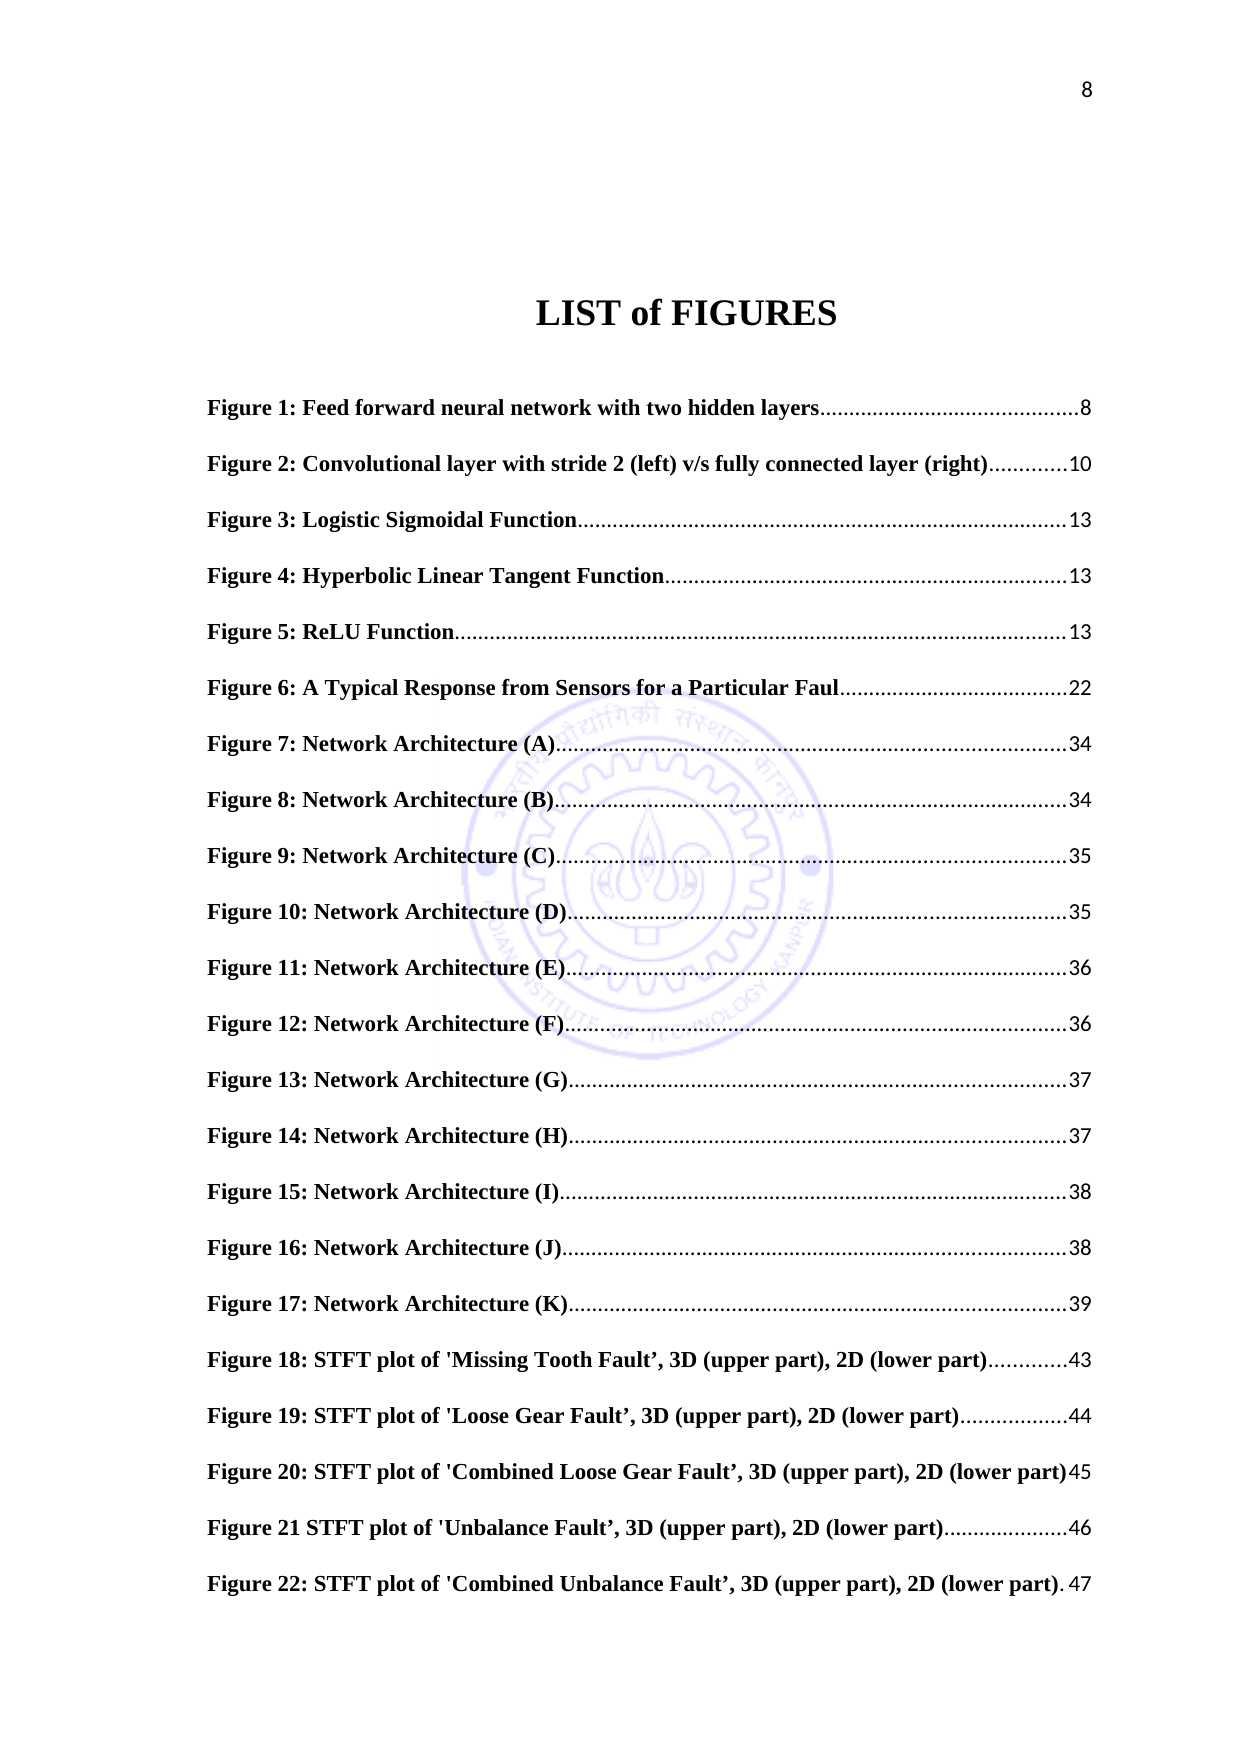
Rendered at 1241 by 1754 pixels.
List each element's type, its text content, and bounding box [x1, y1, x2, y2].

text Figure 22: STFT plot of 'Combined Unbalance Fault’, 3D (upper part), 2D (lower part) 47 [207, 1569, 1092, 1597]
text Figure 12: Network Architecture (F) 36 [207, 1009, 1092, 1037]
text Figure 13: Network Architecture (G) 37 [207, 1065, 1092, 1093]
subtitle LIST of FIGURES [281, 290, 1092, 333]
text Figure 8: Network Architecture (B) 34 [207, 785, 1092, 813]
text Figure 2: Convolutional layer with stride 2 (left) v/s fully connected layer (right) 10 [207, 449, 1092, 477]
text Figure 7: Network Architecture (A) 34 [207, 729, 1092, 757]
text Figure 11: Network Architecture (E) 36 [207, 953, 1092, 981]
text Figure 3: Logistic Sigmoidal Function 13 [207, 505, 1092, 533]
text Figure 9: Network Architecture (C) 35 [207, 841, 1092, 869]
text Figure 21 STFT plot of 'Unbalance Fault’, 3D (upper part), 2D (lower part) 46 [207, 1513, 1092, 1541]
text Figure 14: Network Architecture (H) 37 [207, 1121, 1092, 1149]
text Figure 6: A Typical Response from Sensors for a Particular Faul 22 [207, 673, 1092, 701]
text Figure 18: STFT plot of 'Missing Tooth Fault’, 3D (upper part), 2D (lower part) 43 [207, 1345, 1092, 1373]
text Figure 16: Network Architecture (J) 38 [207, 1233, 1092, 1261]
text Figure 15: Network Architecture (I) 38 [207, 1177, 1092, 1205]
text Figure 19: STFT plot of 'Loose Gear Fault’, 3D (upper part), 2D (lower part) 44 [207, 1401, 1092, 1429]
text Figure 5: ReLU Function 13 [207, 617, 1092, 645]
text Figure 20: STFT plot of 'Combined Loose Gear Fault’, 3D (upper part), 2D (lower part) 45 [207, 1457, 1092, 1485]
text Figure 1: Feed forward neural network with two hidden layers 8 [207, 393, 1092, 421]
text Figure 10: Network Architecture (D) 35 [207, 897, 1092, 925]
text Figure 4: Hyperbolic Linear Tangent Function 13 [207, 561, 1092, 589]
text Figure 17: Network Architecture (K) 39 [207, 1289, 1092, 1317]
